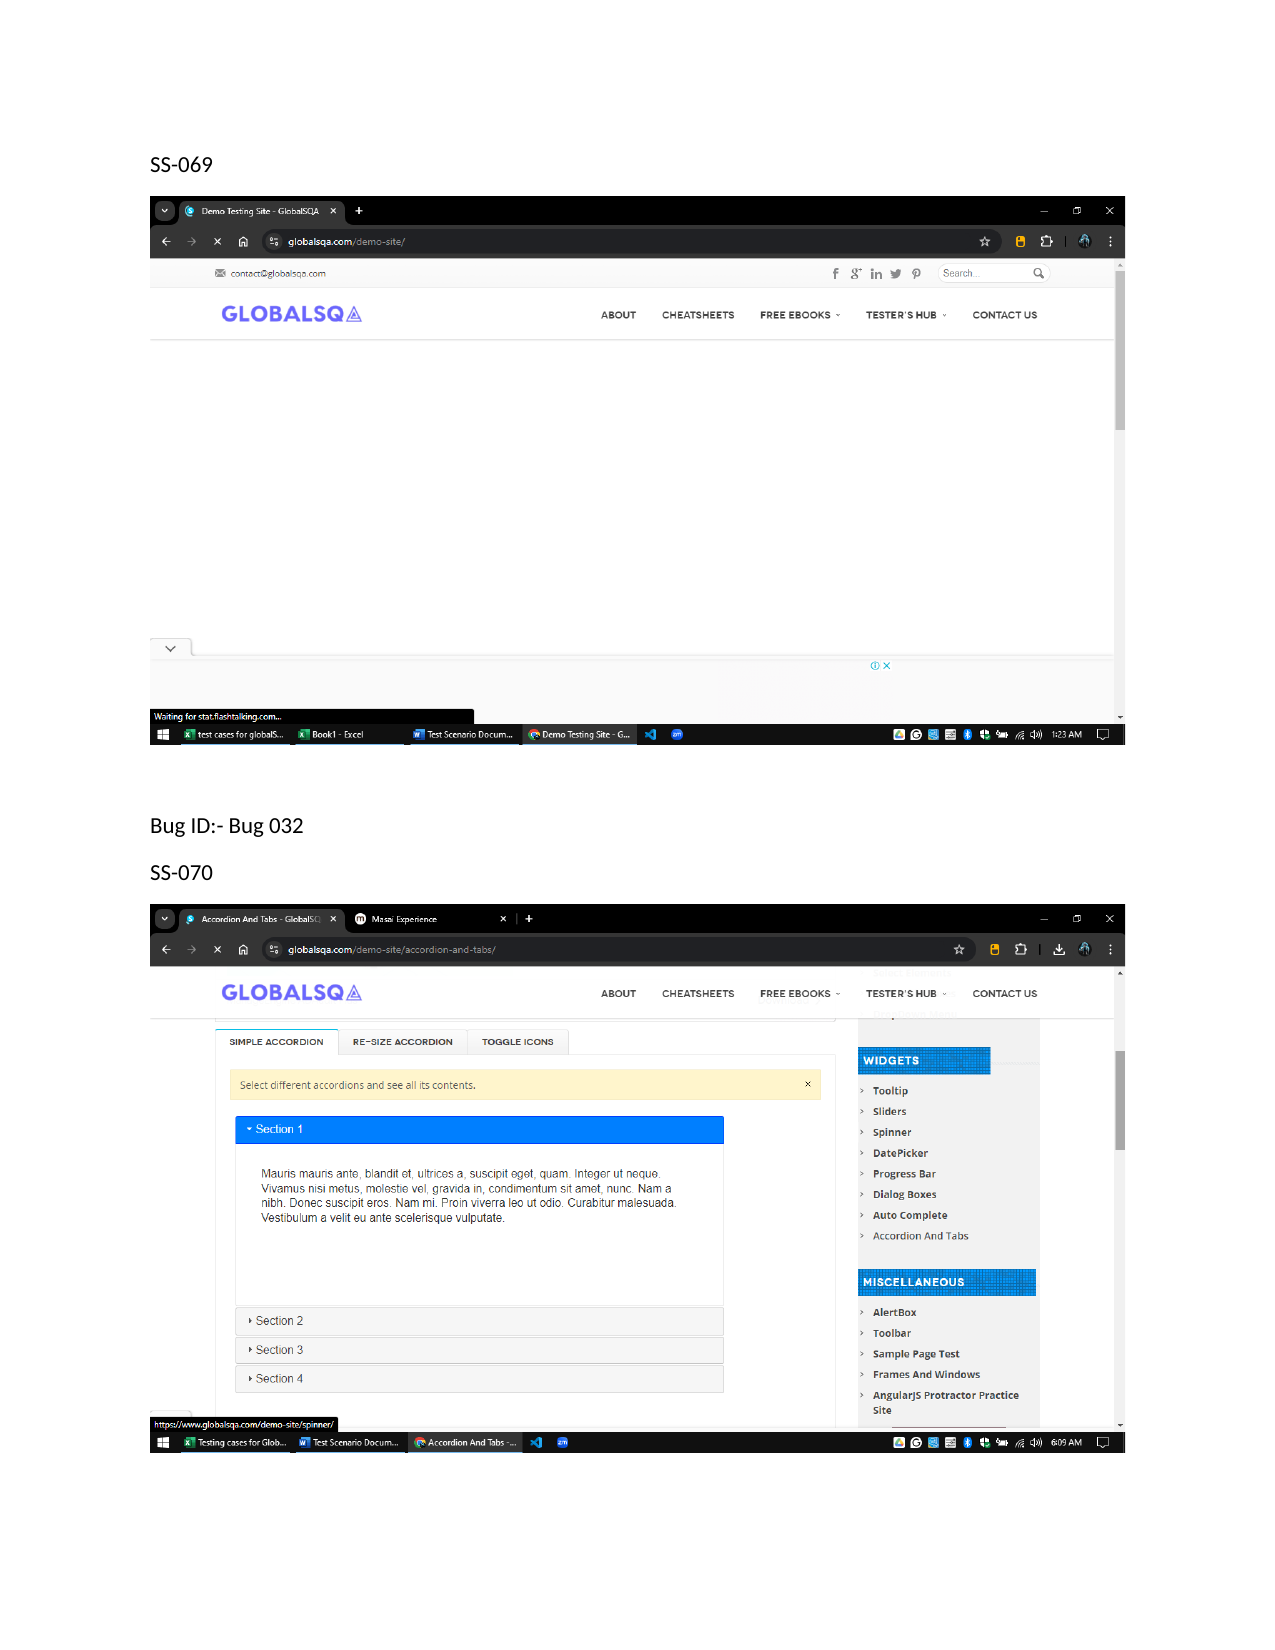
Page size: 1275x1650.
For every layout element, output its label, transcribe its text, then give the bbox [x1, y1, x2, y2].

text Bug ID:- Bug 032 [150, 811, 1125, 839]
picture [150, 196, 1125, 745]
text SS-070 [150, 858, 1125, 886]
picture [150, 904, 1125, 1453]
text SS-069 [150, 150, 1125, 178]
